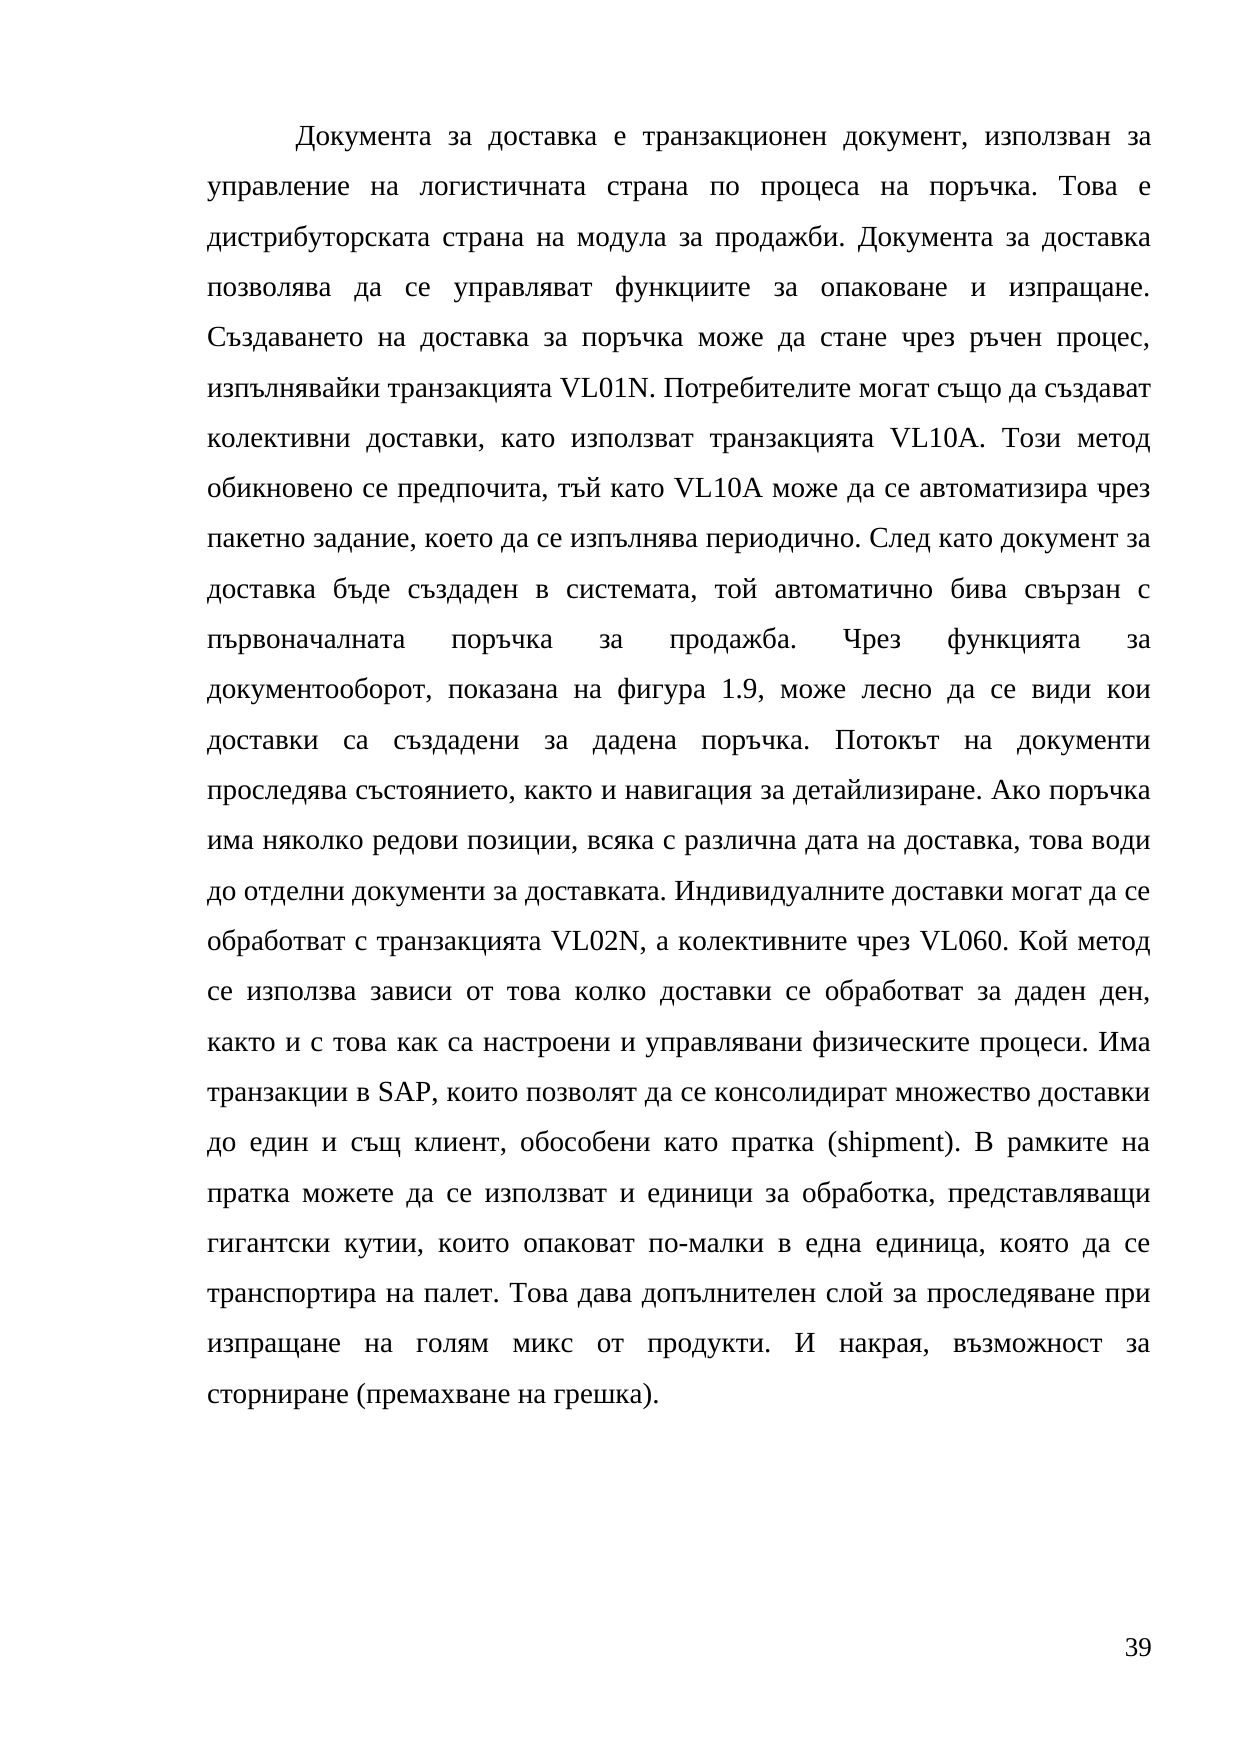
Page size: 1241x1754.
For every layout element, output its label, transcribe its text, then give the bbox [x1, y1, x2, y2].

text Документа за доставка е транзакционен документ, използван за управление на логистичната страна по процеса на поръчка. Това е дистрибуторската страна на модула за продажби. Документа за доставка позволява да се управляват функциите за опаковане и изпращане. Създаването на доставка за поръчка може да стане чрез ръчен процес, изпълнявайки транзакцията VL01N. Потребителите могат също да създават колективни доставки, като използват транзакцията VL10A. Този метод обикновено се предпочита, тъй като VL10A може да се автоматизира чрез пакетно задание, което да се изпълнява периодично. След като документ за доставка бъде създаден в системата, той автоматично бива свързан с първоначалната поръчка за продажба. Чрез функцията за документооборот, показана на фигура 1.9, може лесно да се види кои доставки са създадени за дадена поръчка. Потокът на документи проследява състоянието, както и навигация за детайлизиране. Ако поръчка има няколко редови позиции, всяка с различна дата на доставка, това води до отделни документи за доставката. Индивидуалните доставки могат да се обработват с транзакцията VL02N, а колективните чрез VL060. Кой метод се използва зависи от това колко доставки се обработват за даден ден, както и с това как са настроени и управлявани физическите процеси. Има транзакции в SAP, които позволят да се консолидират множество доставки до един и същ клиент, обособени като пратка (shipment). В рамките на пратка можете да се използват и единици за обработка, представляващи гигантски кутии, които опаковат по-малки в една единица, която да се транспортира на палет. Това дава допълнителен слой за проследяване при изпращане на голям микс от продукти. И накрая, възможност за сторниране (премахване на грешка). [207, 118, 1152, 1409]
